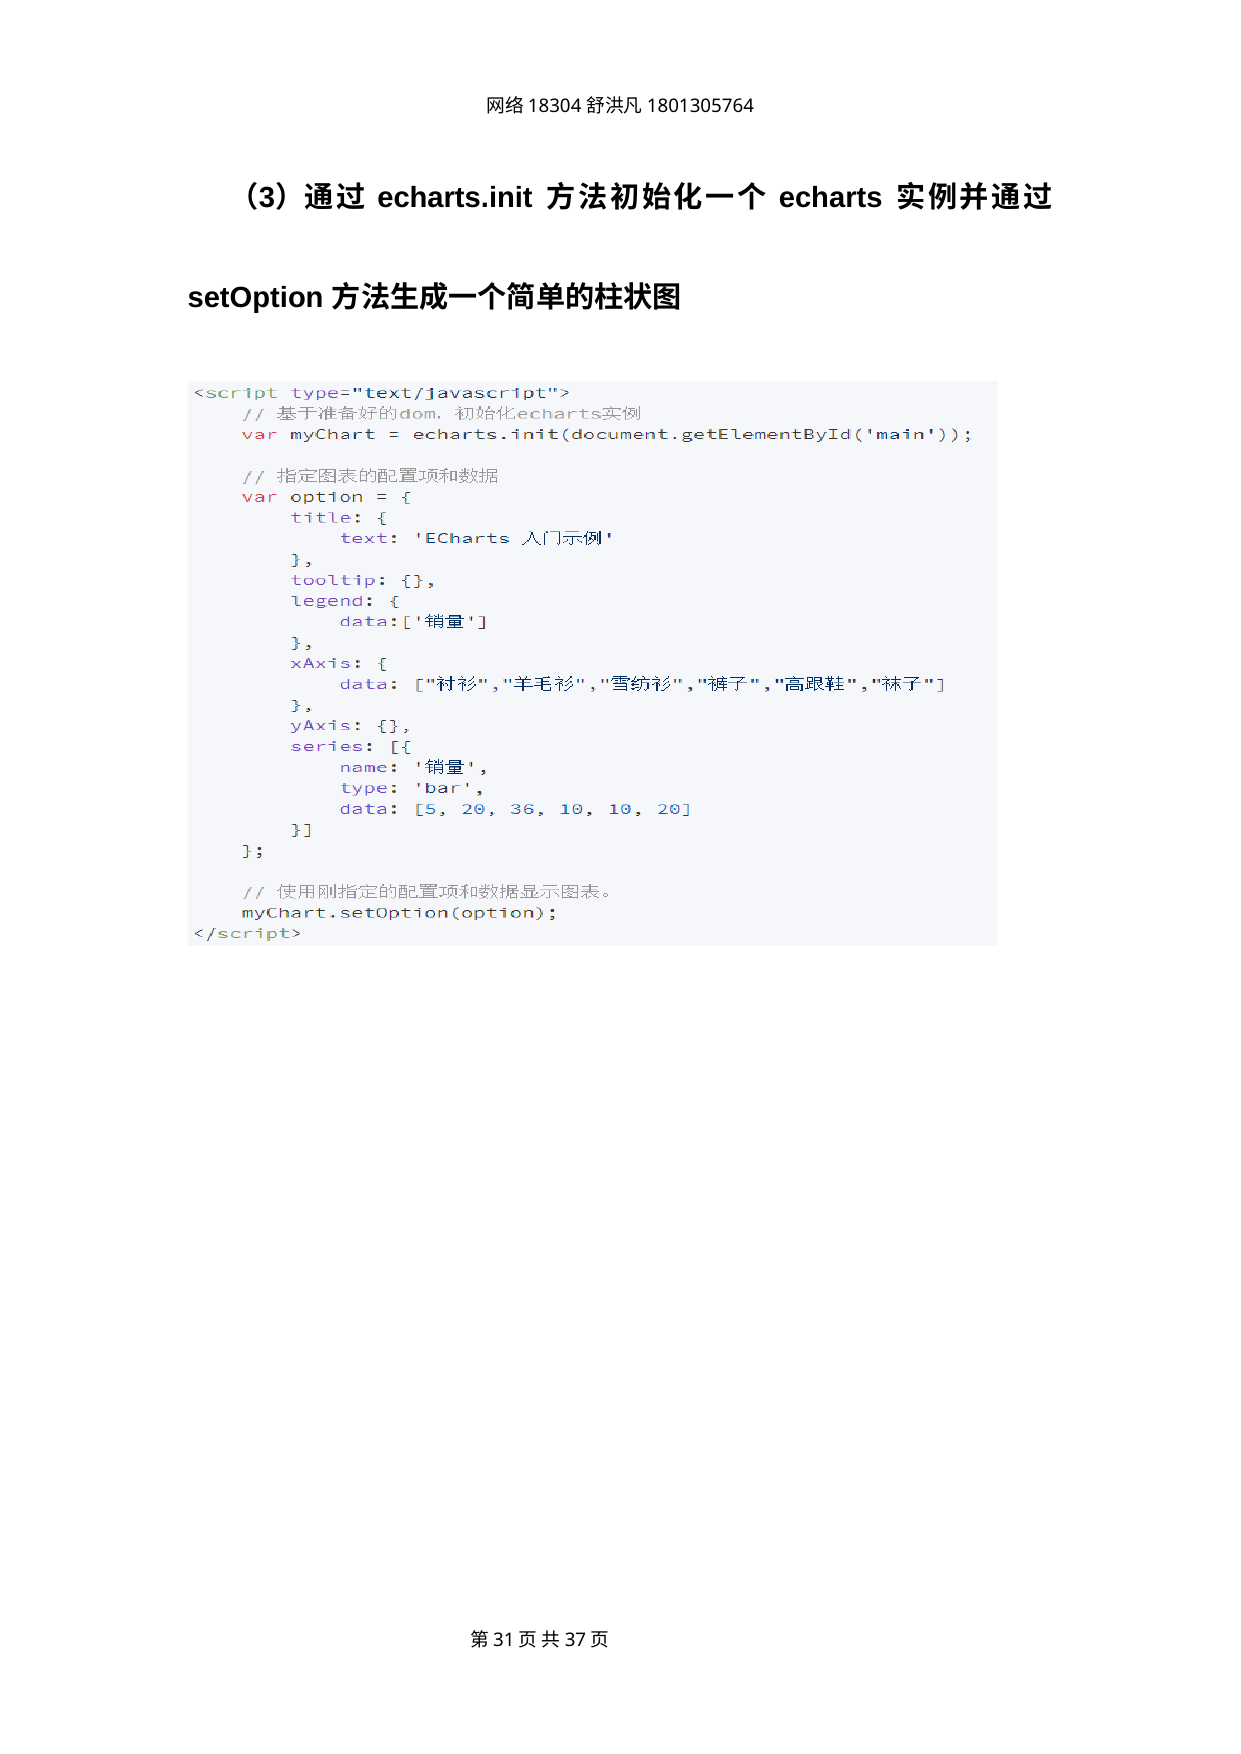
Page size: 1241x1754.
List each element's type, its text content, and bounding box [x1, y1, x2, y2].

picture [187, 381, 998, 946]
subtitle 通过 echarts.init 方法初始化一个 echarts 实例并通过 setOption 方法生成一个简单的柱状图 [187, 162, 1053, 328]
